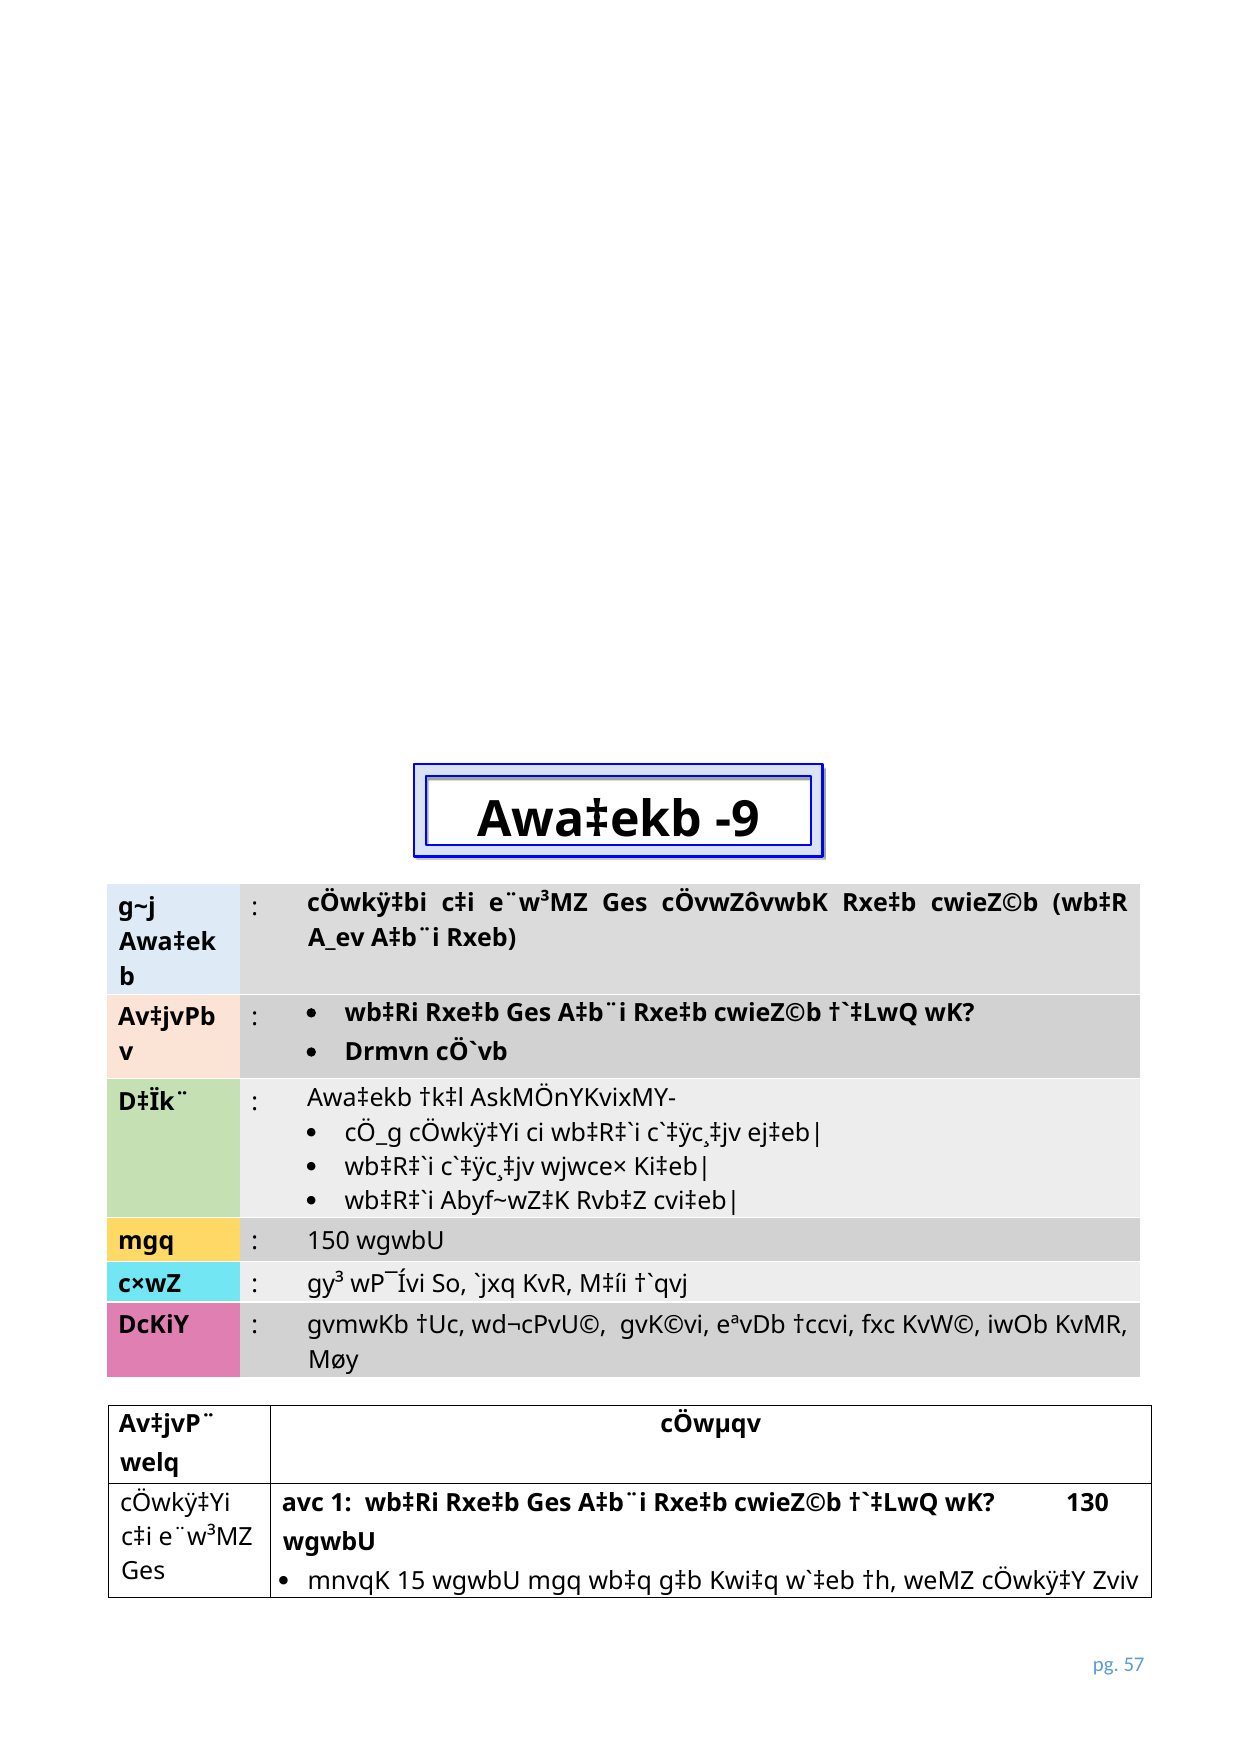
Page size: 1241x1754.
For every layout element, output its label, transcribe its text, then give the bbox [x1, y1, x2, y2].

table_cell gvmwKb †Uc, wd¬cPvU©, gvK©vi, eªvDb †ccvi, fxc KvW©, iwOb KvMR, Møy [296, 1303, 1140, 1377]
table_cell DcKiY [107, 1303, 240, 1377]
table_cell : [240, 995, 296, 1078]
table_cell wb‡Ri Rxe‡b Ges A‡b¨i Rxe‡b cwieZ©b †`‡LwQ wK? Drmvn cÖ`vb [296, 995, 1140, 1078]
table_header : [240, 884, 296, 994]
table_cell mgq [107, 1218, 240, 1261]
table_cell 150 wgwbU [296, 1218, 1140, 1261]
table_header cÖwµqv [271, 1406, 1151, 1483]
table_cell Av‡jvPbv [107, 995, 240, 1078]
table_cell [109, 1484, 270, 1597]
table_cell : [240, 1218, 296, 1261]
table_cell : [240, 1303, 296, 1377]
table_cell D‡Ïk¨ [107, 1079, 240, 1217]
table_cell Awa‡ekb †k‡l AskMÖnYKvixMY- cÖ_g cÖwkÿ‡Yi ci wb‡R‡`i c`‡ÿc¸‡jv ej‡eb| wb‡R‡`i c`‡ÿc¸‡jv wjwce× Ki‡eb| wb‡R‡`i Abyf~wZ‡K Rvb‡Z cvi‡eb| [296, 1079, 1140, 1217]
table_cell : [240, 1262, 296, 1301]
table_cell c×wZ [107, 1262, 240, 1301]
table_header Av‡jvP¨ welq [109, 1406, 270, 1483]
table_cell : [240, 1079, 296, 1217]
table_header cÖwkÿ‡bi c‡i e¨w³MZ Ges cÖvwZôvwbK Rxe‡b cwieZ©b (wb‡R A_ev A‡b¨i Rxeb) [296, 884, 1140, 994]
table_cell gy³ wP¯Ívi So, `jxq KvR, M‡íi †`qvj [296, 1262, 1140, 1301]
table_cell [271, 1484, 1151, 1597]
table_header g~j Awa‡ekb [107, 884, 240, 994]
